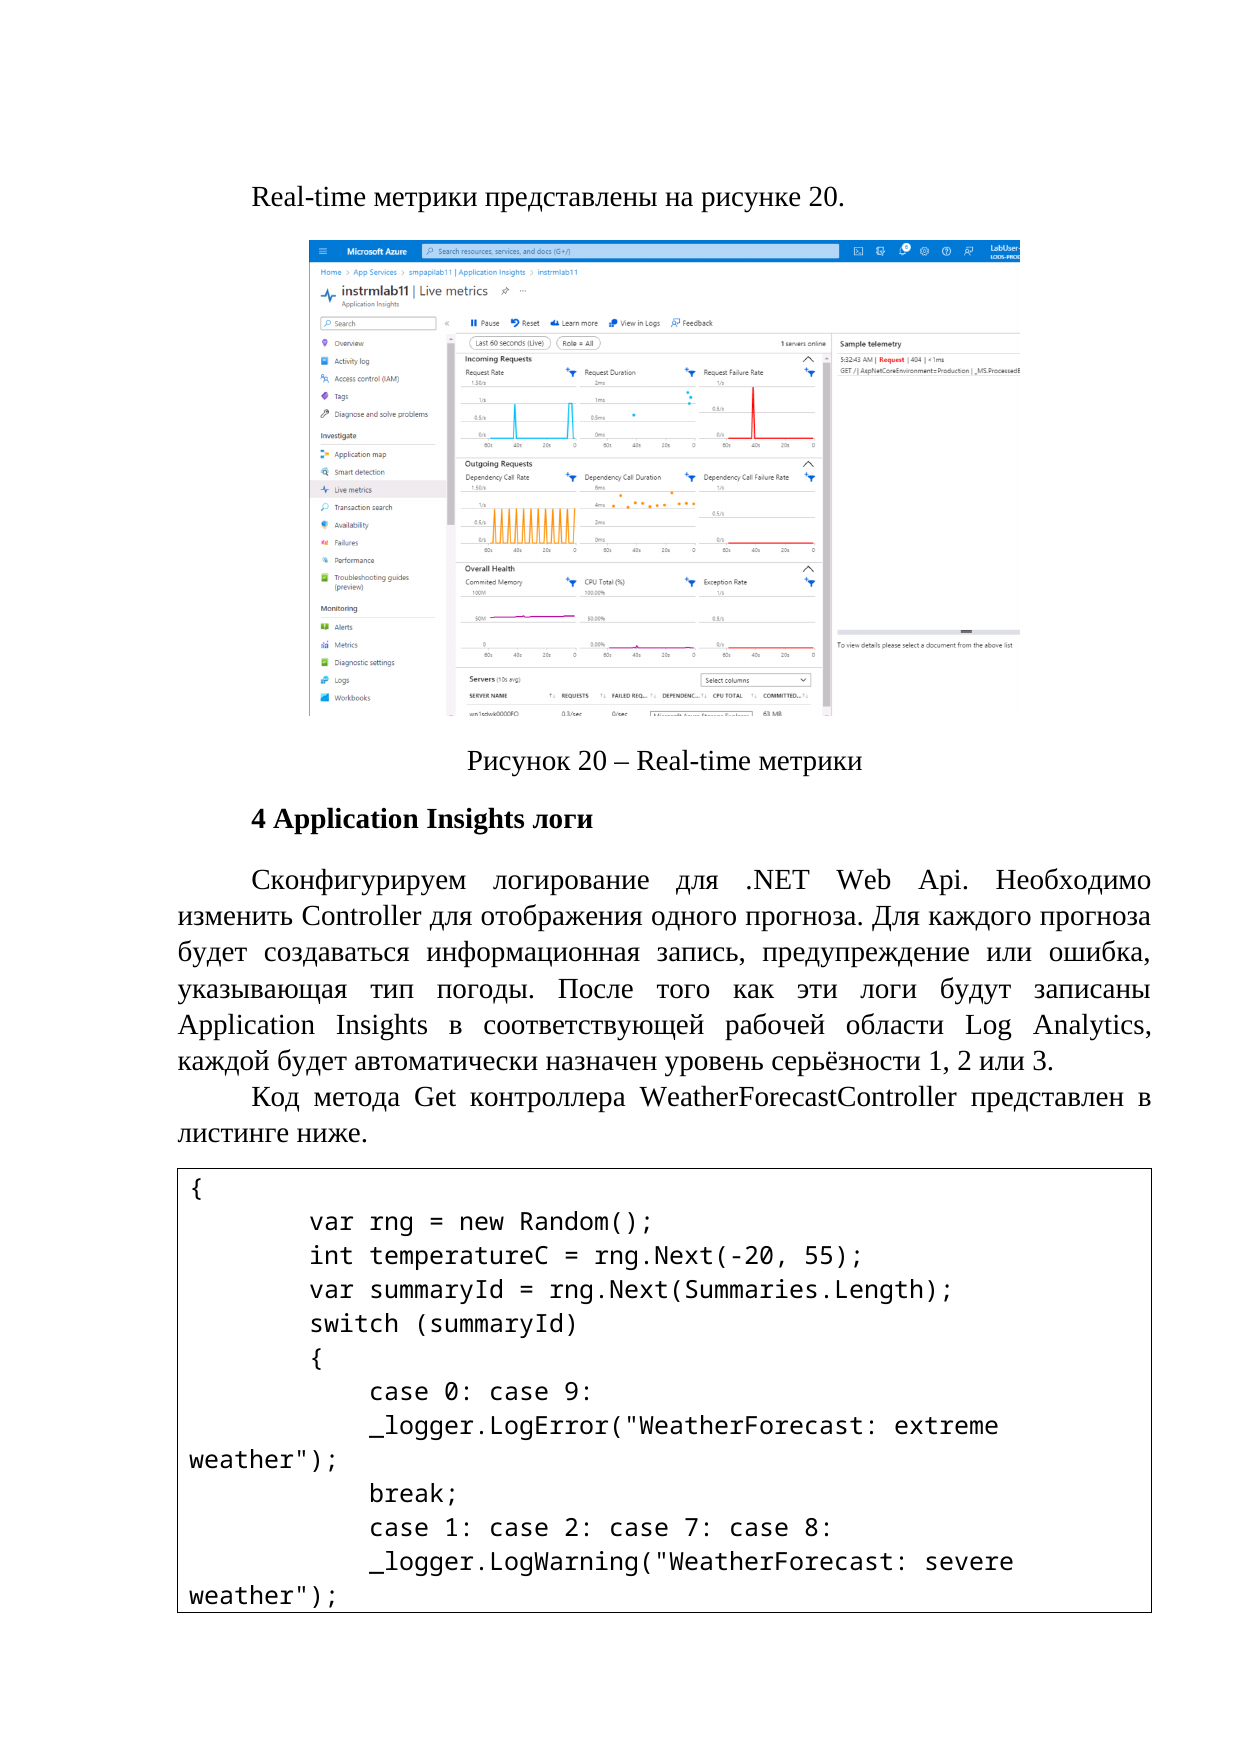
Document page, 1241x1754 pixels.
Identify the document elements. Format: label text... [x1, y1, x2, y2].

text Код метода Get контроллера WeatherForecastController представлен в листинге ниже. [177, 1079, 1152, 1149]
picture [309, 240, 1020, 716]
text Рисунок 20 – Real-time метрики [177, 743, 1152, 776]
text 4 Application Insights логи [177, 801, 1152, 835]
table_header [178, 1169, 1151, 1612]
text Real-time метрики представлены на рисунке 20. [177, 179, 1152, 213]
text Сконфигурируем логирование для .NET Web Api. Необходимо изменить Controller для отображения одного прогноза. Для каждого прогноза будет создаваться информационная запись, предупреждение или ошибка, указывающая тип погоды. После того как эти логи будут записаны Application Insights в соответствующей рабочей области Log Analytics, каждой будет автоматически назначен уровень серьёзности 1, 2 или 3. [177, 862, 1152, 1077]
